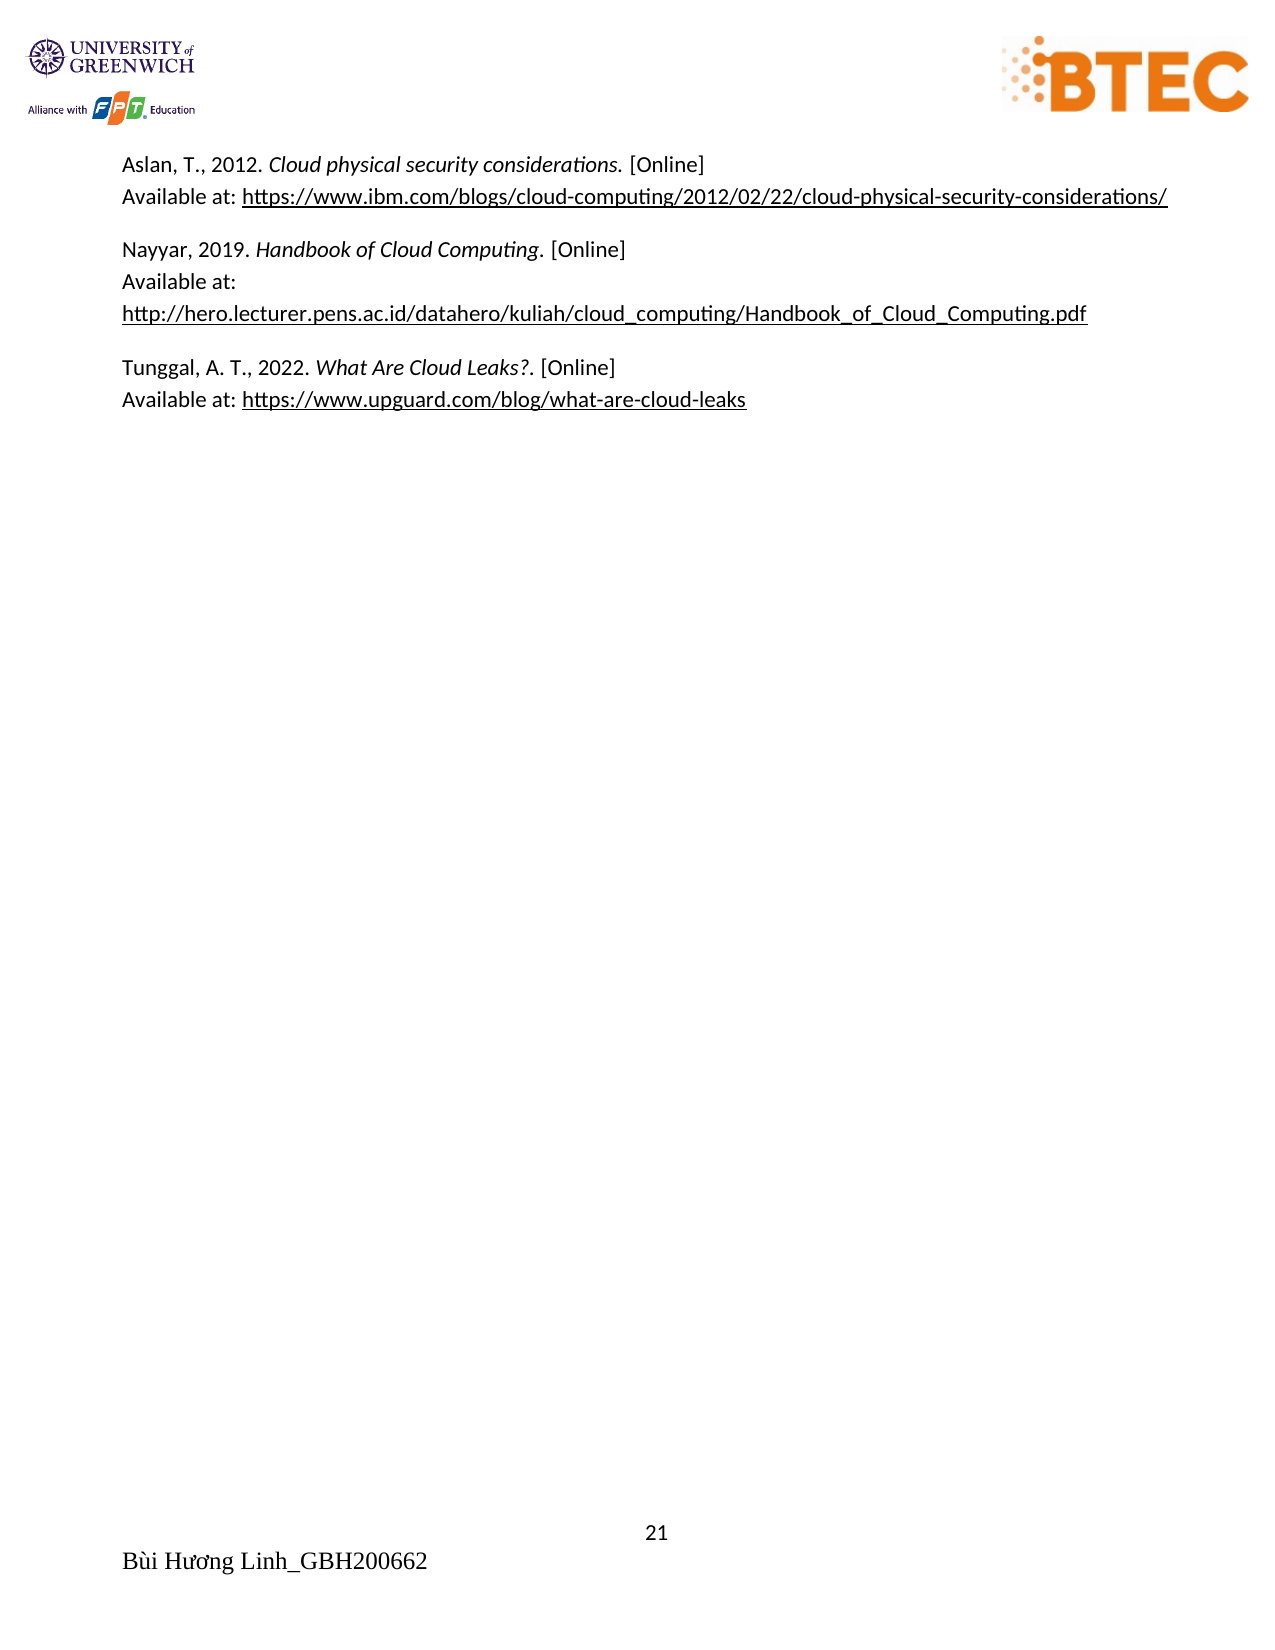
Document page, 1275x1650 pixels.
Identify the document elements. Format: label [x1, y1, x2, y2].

picture [1001, 36, 1249, 112]
picture [14, 25, 207, 136]
